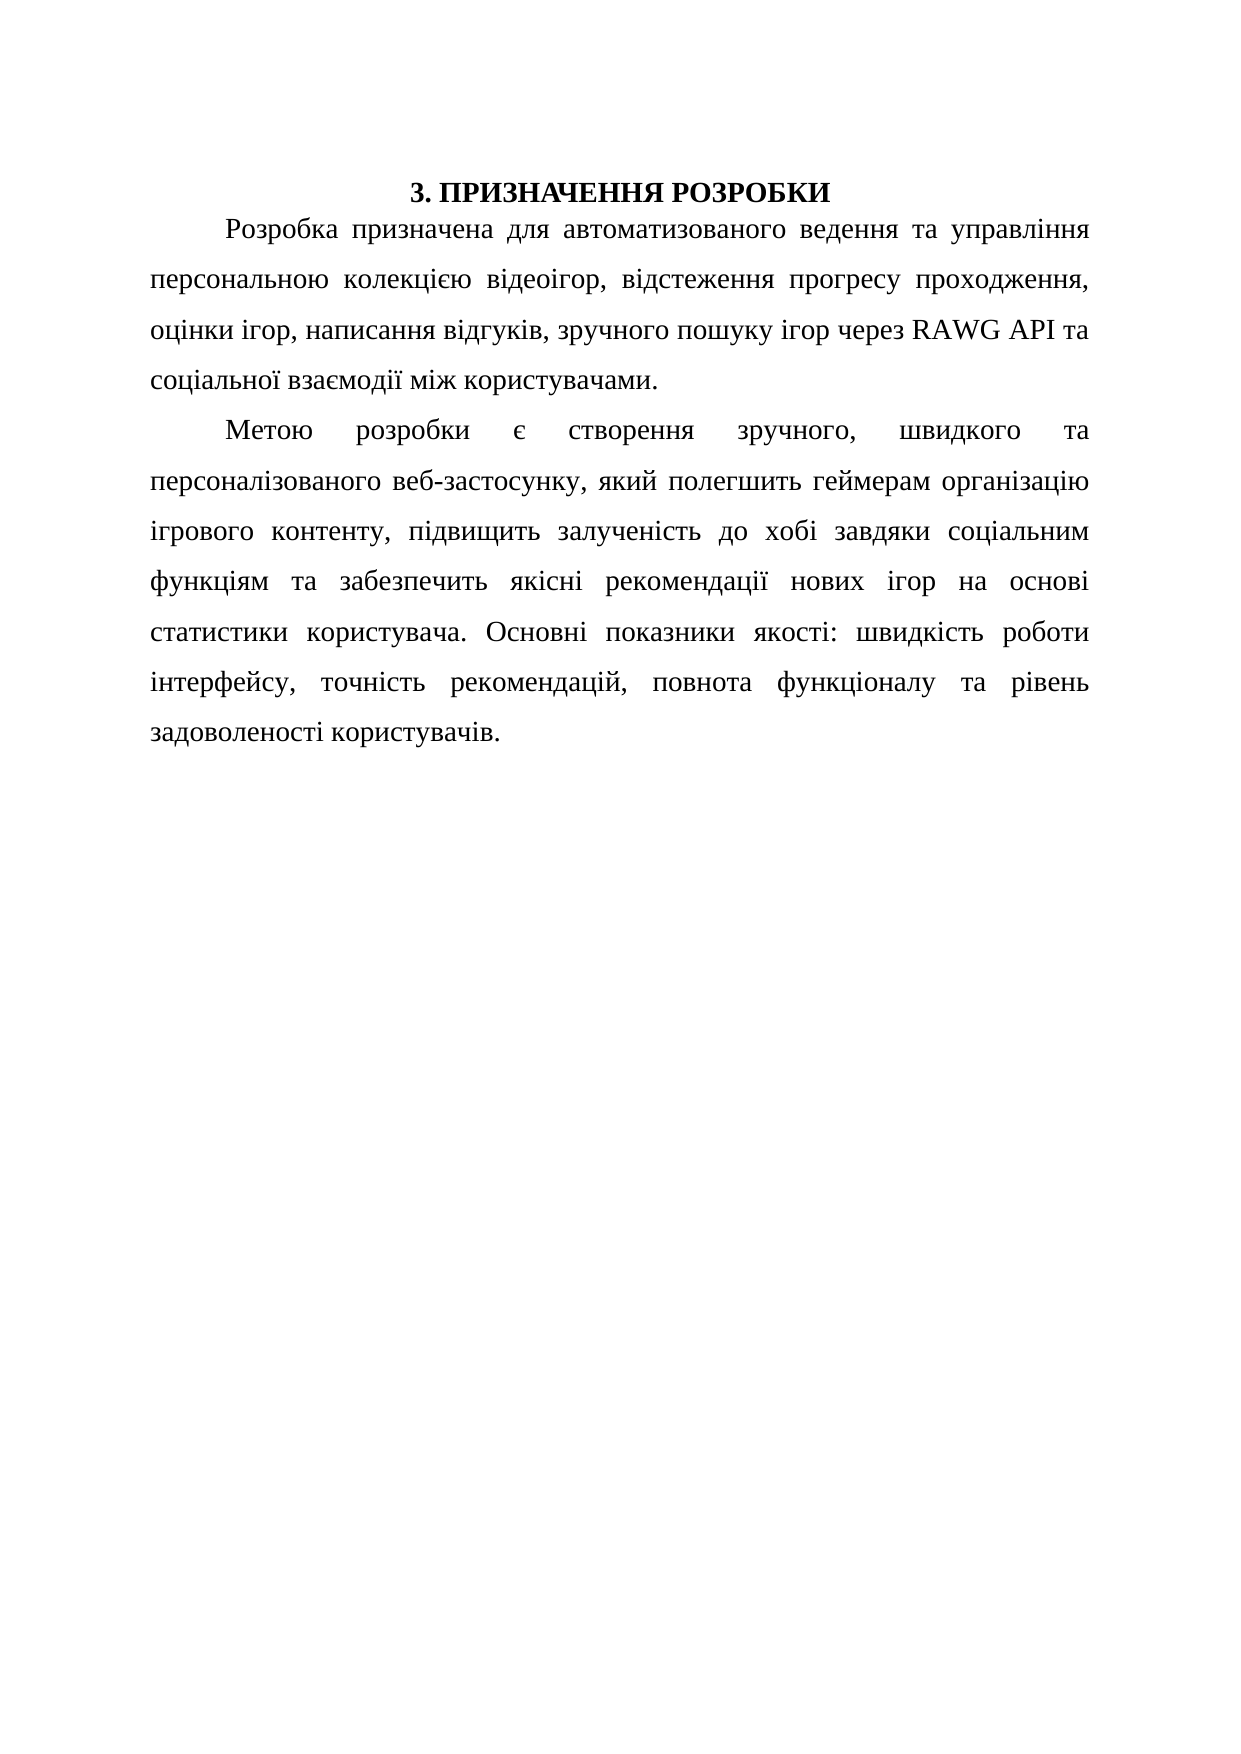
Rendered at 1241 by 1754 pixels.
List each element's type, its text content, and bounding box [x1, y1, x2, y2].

text Розробка призначена для автоматизованого ведення та управління персональною колекцією відеоігор, відстеження прогресу проходження, оцінки ігор, написання відгуків, зручного пошуку ігор через RAWG API та соціальної взаємодії між користувачами. [150, 211, 1090, 396]
subtitle 3. ПРИЗНАЧЕННЯ РОЗРОБКИ [150, 175, 1090, 208]
text Метою розробки є створення зручного, швидкого та персоналізованого веб-застосунку, який полегшить геймерам організацію ігрового контенту, підвищить залученість до хобі завдяки соціальним функціям та забезпечить якісні рекомендації нових ігор на основі статистики користувача. Основні показники якості: швидкість роботи інтерфейсу, точність рекомендацій, повнота функціоналу та рівень задоволеності користувачів. [150, 412, 1090, 748]
